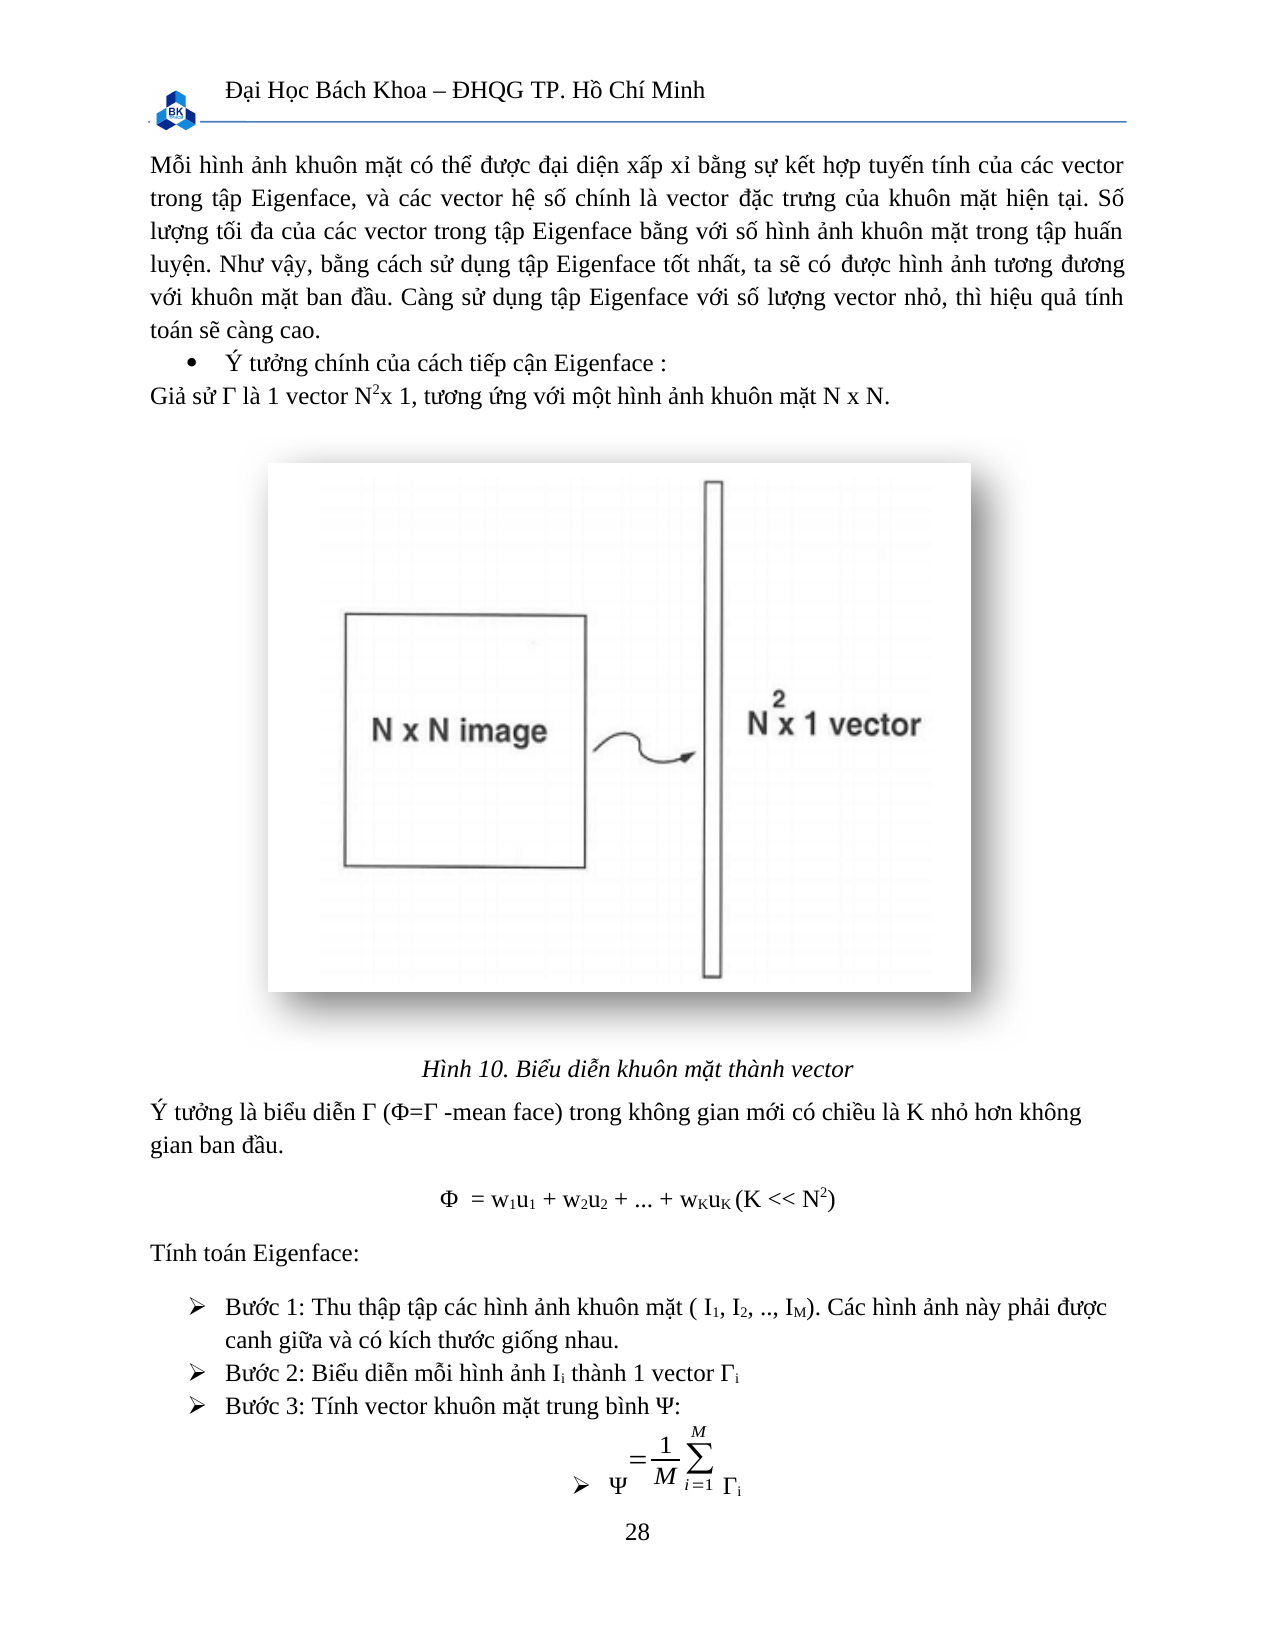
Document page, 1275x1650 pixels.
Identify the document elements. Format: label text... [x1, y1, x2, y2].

list Bước 2: Biểu diễn mỗi hình ảnh Ii thành 1 vector Γi [187, 1358, 1125, 1386]
text Ý tưởng là biểu diễn Γ (Φ=Γ -mean face) trong không gian mới có chiều là K nhỏ hơn không gian ban đầu. [150, 1097, 1125, 1159]
list Ý tưởng chính của cách tiếp cận Eigenface : [187, 348, 1125, 377]
text Mỗi hình ảnh khuôn mặt có thể được đại diện xấp xỉ bằng sự kết hợp tuyến tính của các vector trong tập Eigenface, và các vector hệ số chính là vector đặc trưng của khuôn mặt hiện tại. Số lượng tối đa của các vector trong tập Eigenface bằng với số hình ảnh khuôn mặt trong tập huấn luyện. Như vậy, bằng cách sử dụng tập Eigenface tốt nhất, ta sẽ có được hình ảnh tương đương với khuôn mặt ban đầu. Càng sử dụng tập Eigenface với số lượng vector nhỏ, thì hiệu quả tính toán sẽ càng cao. [150, 311, 1125, 344]
text Tính toán Eigenface: [150, 1238, 1125, 1267]
picture [150, 87, 200, 138]
list ΨΓi [187, 1424, 1125, 1499]
list Bước 3: Tính vector khuôn mặt trung bình Ψ: [187, 1391, 1125, 1419]
list Bước 1: Thu thập tập các hình ảnh khuôn mặt ( I1, I2, .., IM). Các hình ảnh này phải được canh giữa và có kích thước giống nhau. [187, 1292, 1125, 1353]
text Giả sử Γ là 1 vector N2x 1, tương ứng với một hình ảnh khuôn mặt N x N. [150, 381, 1125, 410]
text Φ = w1u1 + w2u2 + ... + wKuK (K << N2) [150, 1184, 1125, 1213]
picture [268, 463, 971, 992]
